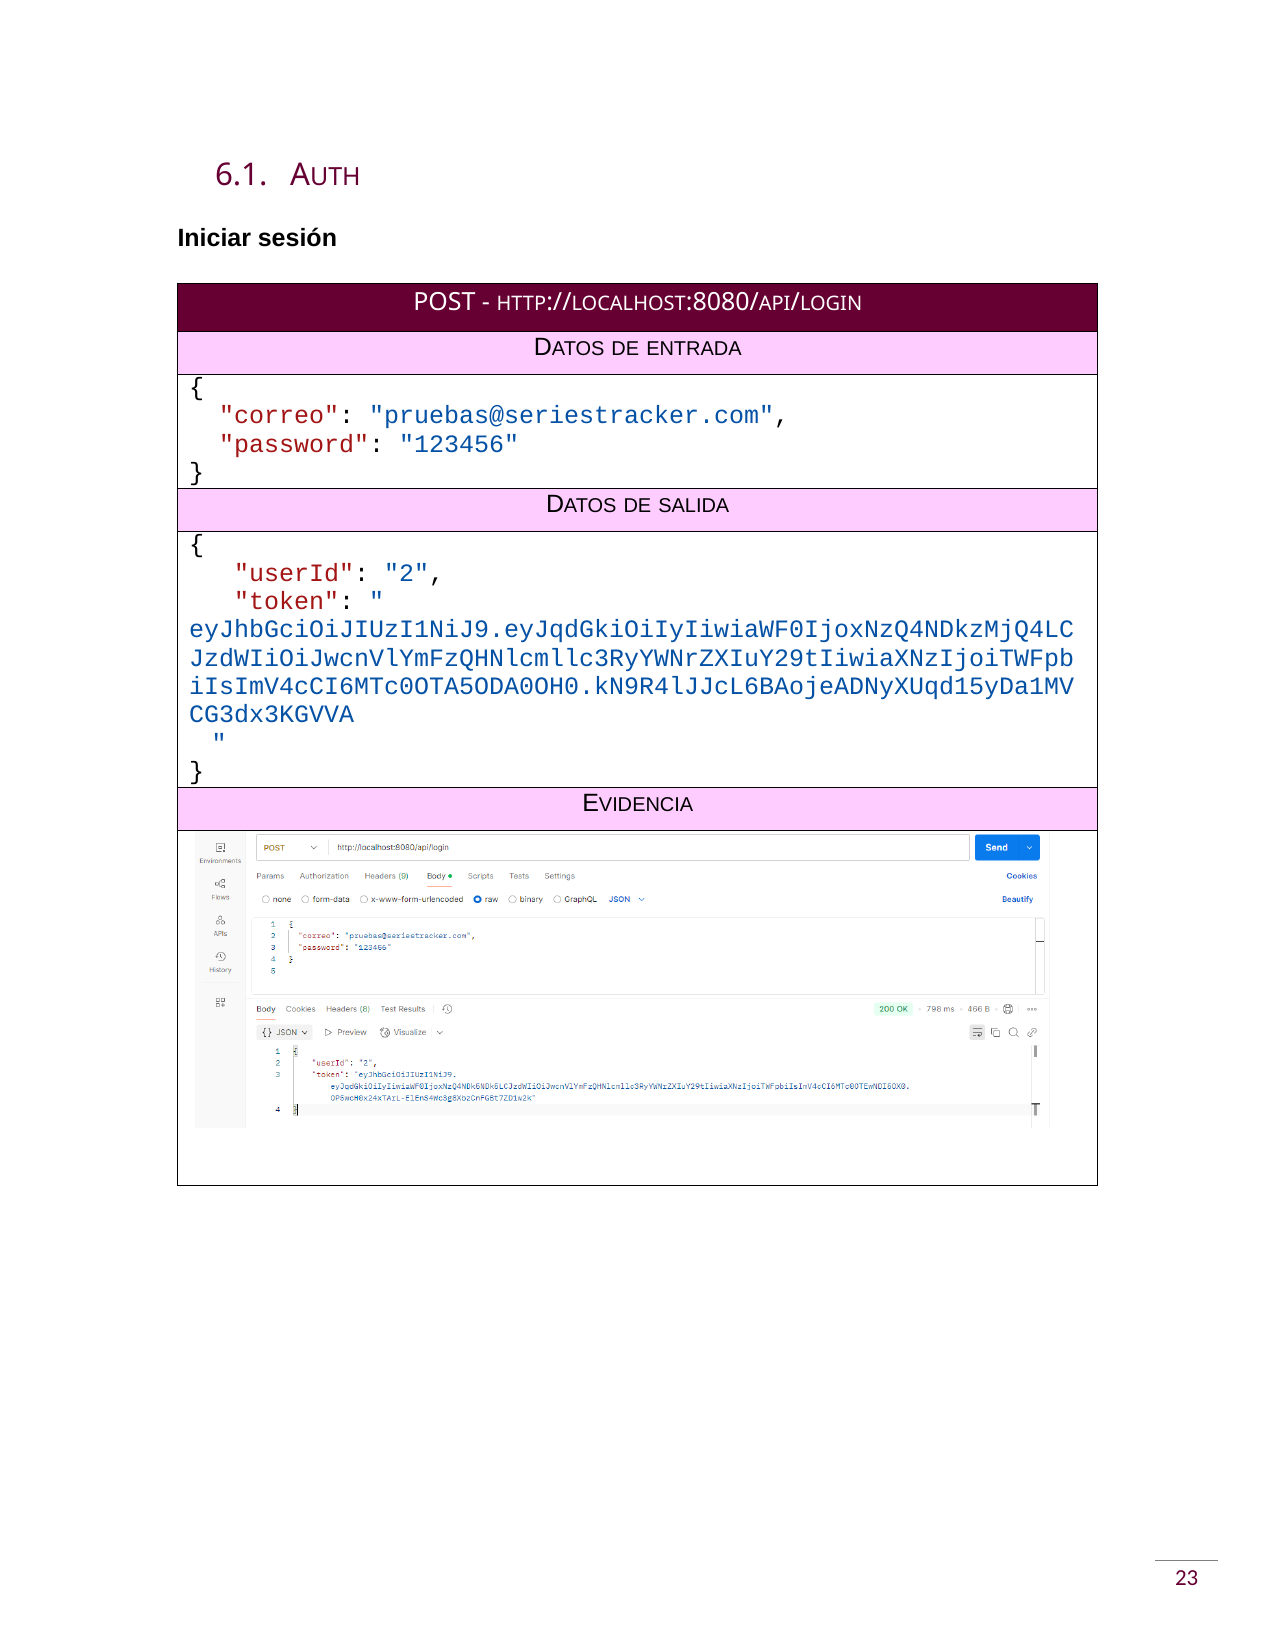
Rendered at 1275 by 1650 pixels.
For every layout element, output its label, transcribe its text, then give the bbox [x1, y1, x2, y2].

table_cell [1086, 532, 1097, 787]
text Iniciar sesión [177, 223, 1098, 251]
table_cell Evidencia [178, 788, 1097, 830]
table_cell Datos de salida [178, 489, 1097, 531]
picture [194, 831, 1081, 1128]
table_header POST - http://localhost:8080/api/login [178, 284, 1097, 331]
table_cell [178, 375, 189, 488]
subtitle Auth [215, 152, 1098, 194]
table_cell [178, 831, 1097, 1184]
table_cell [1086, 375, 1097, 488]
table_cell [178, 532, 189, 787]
table_cell Datos de entrada [178, 332, 1097, 374]
